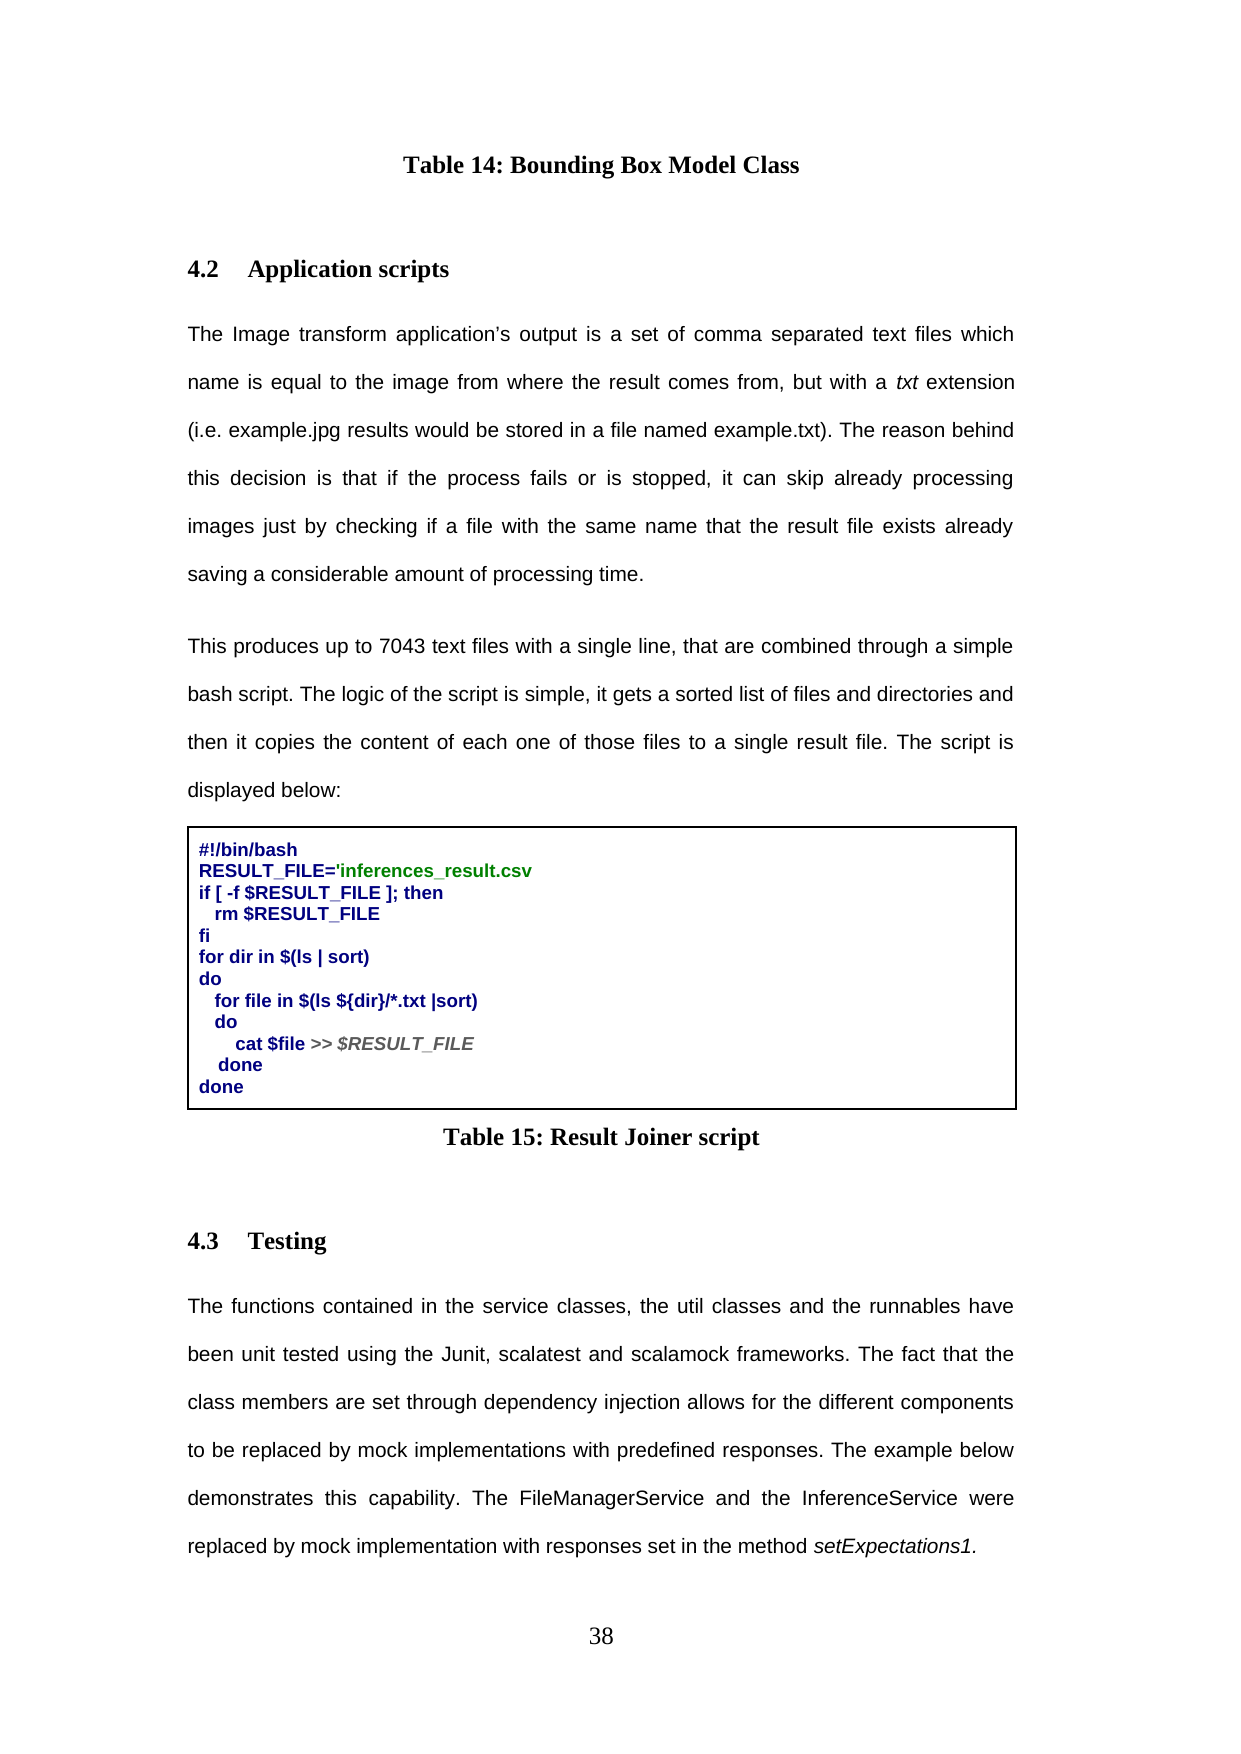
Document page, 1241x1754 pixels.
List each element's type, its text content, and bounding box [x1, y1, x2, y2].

table_header #!/bin/bash RESULT_FILE='inferences_result.csv if [ -f $RESULT_FILE ]; then rm $RESULT_FILE fi for dir in $(ls | sort) do for file in $(ls ${dir}/*.txt |sort) do cat $file >> $RESULT_FILE done done [189, 828, 1015, 1108]
text Table 14: Bounding Box Model Class [187, 150, 1015, 179]
text This produces up to 7043 text files with a single line, that are combined through a simple bash script. The logic of the script is simple, it gets a sorted list of files and directories and then it copies the content of each one of those files to a single result file. The script is displayed below: [187, 634, 1015, 802]
text Table 15: Result Joiner script [187, 1122, 1015, 1151]
subtitle Testing [187, 1226, 1015, 1255]
text The Image transform application’s output is a set of comma separated text files which name is equal to the image from where the result comes from, but with a txt extension (i.e. example.jpg results would be stored in a file named example.txt). The reason behind this decision is that if the process fails or is stopped, it can skip already processing images just by checking if a file with the same name that the result file exists already saving a considerable amount of processing time. [187, 322, 1015, 585]
subtitle Application scripts [187, 254, 1015, 282]
text The functions contained in the service classes, the util classes and the runnables have been unit tested using the Junit, scalatest and scalamock frameworks. The fact that the class members are set through dependency injection allows for the different components to be replaced by mock implementations with predefined responses. The example below demonstrates this capability. The FileManagerService and the InferenceService were replaced by mock implementation with responses set in the method setExpectations1. [187, 1294, 1015, 1558]
